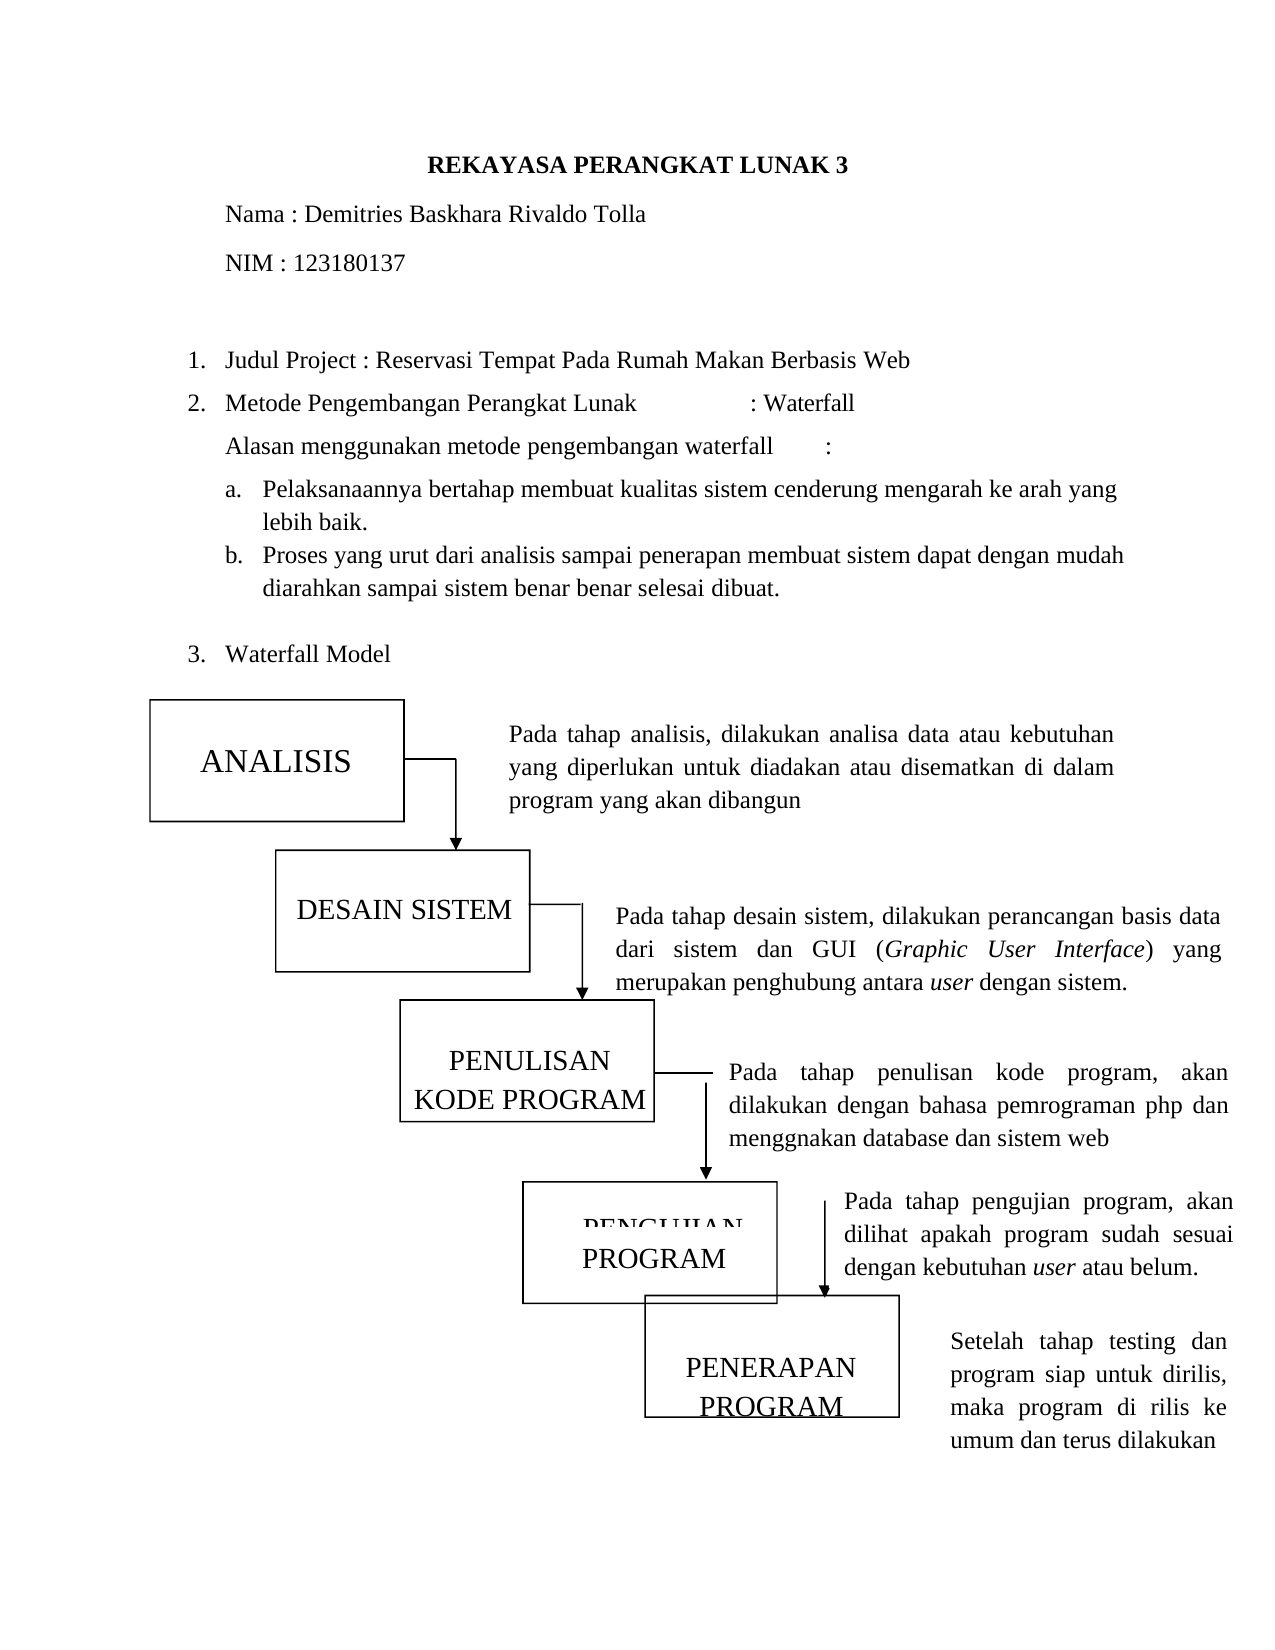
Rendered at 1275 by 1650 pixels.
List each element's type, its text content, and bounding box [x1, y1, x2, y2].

text Pada tahap desain sistem, dilakukan perancangan basis data dari sistem dan GUI (Graphic User Interface) yang merupakan penghubung antara user dengan sistem. [615, 901, 1222, 996]
subtitle REKAYASA PERANGKAT LUNAK 3 [427, 150, 1252, 179]
subtitle PROGRAM [177, 1241, 726, 1274]
list Pelaksanaannya bertahap membuat kualitas sistem cenderung mengarah ke arah yang lebih baik. [225, 474, 1117, 536]
list Waterfall Model [187, 639, 1252, 668]
subtitle PENERAPAN PROGRAM [685, 1351, 858, 1423]
list Proses yang urut dari analisis sampai penerapan membuat sistem dapat dengan mudah diarahkan sampai sistem benar benar selesai dibuat. [225, 541, 1124, 602]
text Pada tahap analisis, dilakukan analisa data atau kebutuhan yang diperlukan untuk diadakan atau disematkan di dalam program yang akan dibangun [509, 719, 1115, 814]
text Pada tahap pengujian program, akan dilihat apakah program sudah sesuai dengan kebutuhan user atau belum. [844, 1186, 1234, 1281]
text Nama : Demitries Baskhara Rivaldo Tolla NIM : 123180137 [225, 199, 648, 277]
list Metode Pengembangan Perangkat Lunak : Waterfall Alasan menggunakan metode pengembangan waterfall : [187, 388, 857, 460]
subtitle PENULISAN [449, 1043, 713, 1077]
text Pada tahap penulisan kode program, akan dilakukan dengan bahasa pemrograman php dan menggnakan database dan sistem web [729, 1057, 1229, 1152]
list Judul Project : Reservasi Tempat Pada Rumah Makan Berbasis Web [187, 345, 1252, 374]
text KODE PROGRAM [414, 1082, 713, 1115]
text ANALISIS [200, 741, 356, 779]
subtitle DESAIN SISTEM [296, 892, 514, 925]
text Setelah tahap testing dan program siap untuk dirilis, maka program di rilis ke umum dan terus dilakukan [950, 1326, 1227, 1454]
